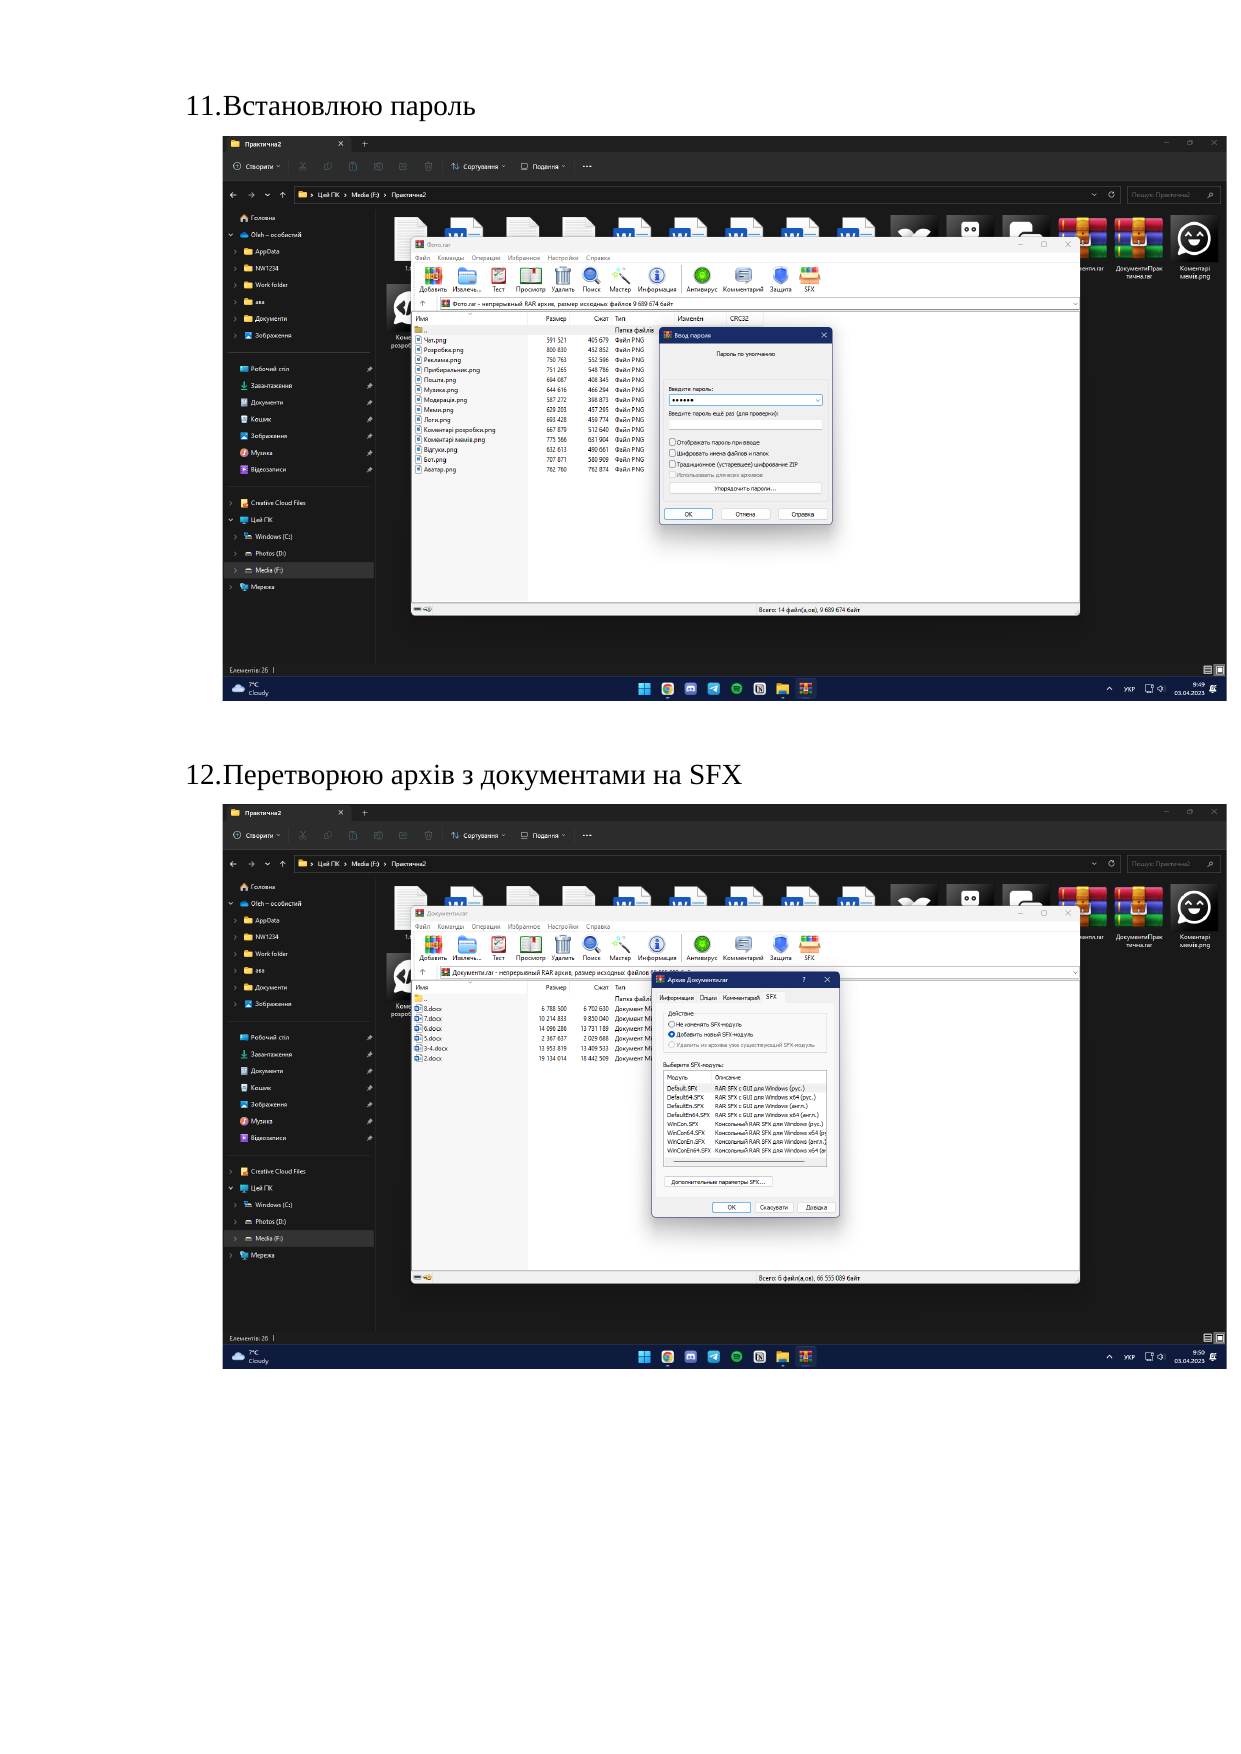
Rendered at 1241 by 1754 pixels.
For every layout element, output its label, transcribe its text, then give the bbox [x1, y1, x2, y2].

picture [222, 136, 1227, 701]
picture [222, 804, 1227, 1369]
